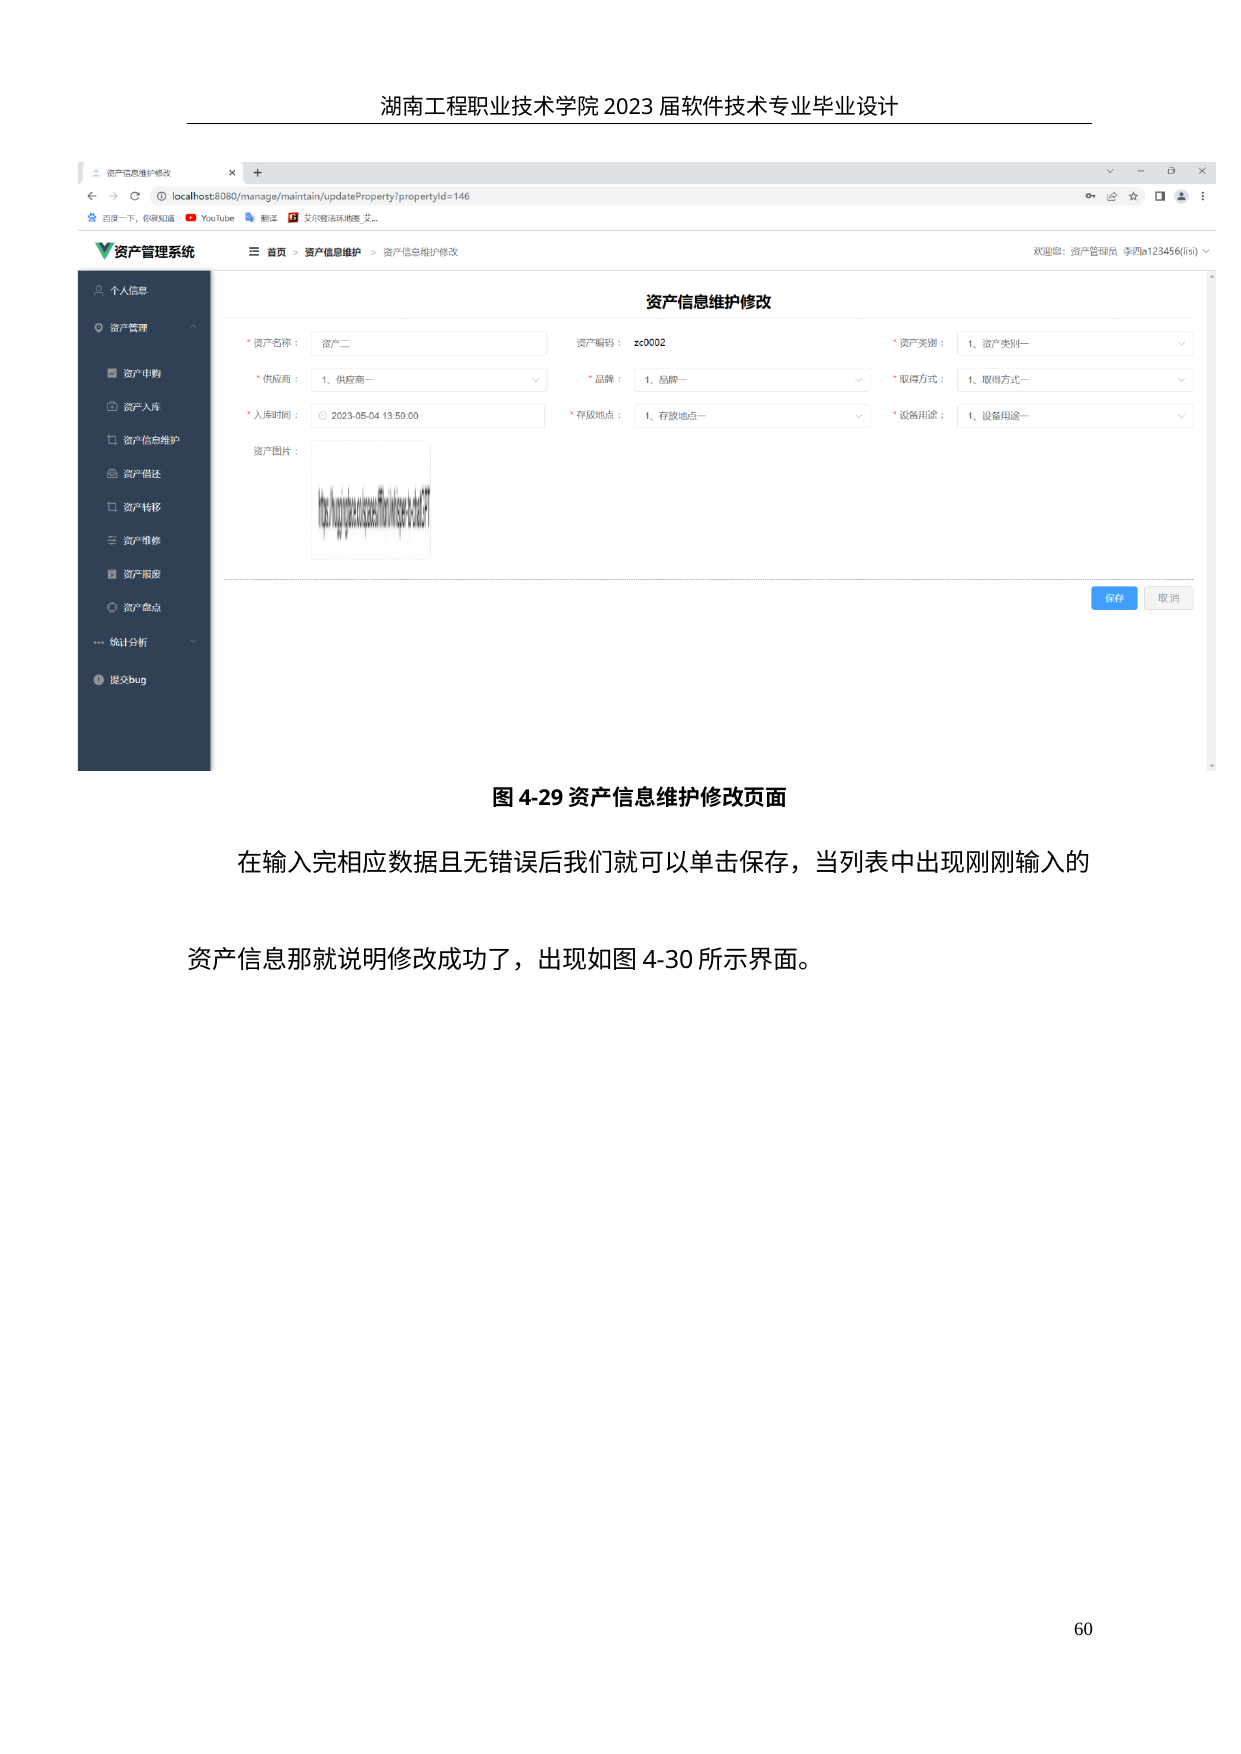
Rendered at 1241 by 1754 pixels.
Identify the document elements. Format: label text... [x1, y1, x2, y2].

picture [77, 162, 1217, 771]
text 图4-29 资产信息维护修改页面 [187, 779, 1092, 812]
text 在输入完相应数据且无错误后我们就可以单击保存，当列表中出现刚刚输入的资产信息那就说明修改成功了，出现如图4-30所示界面。 [187, 828, 1092, 990]
